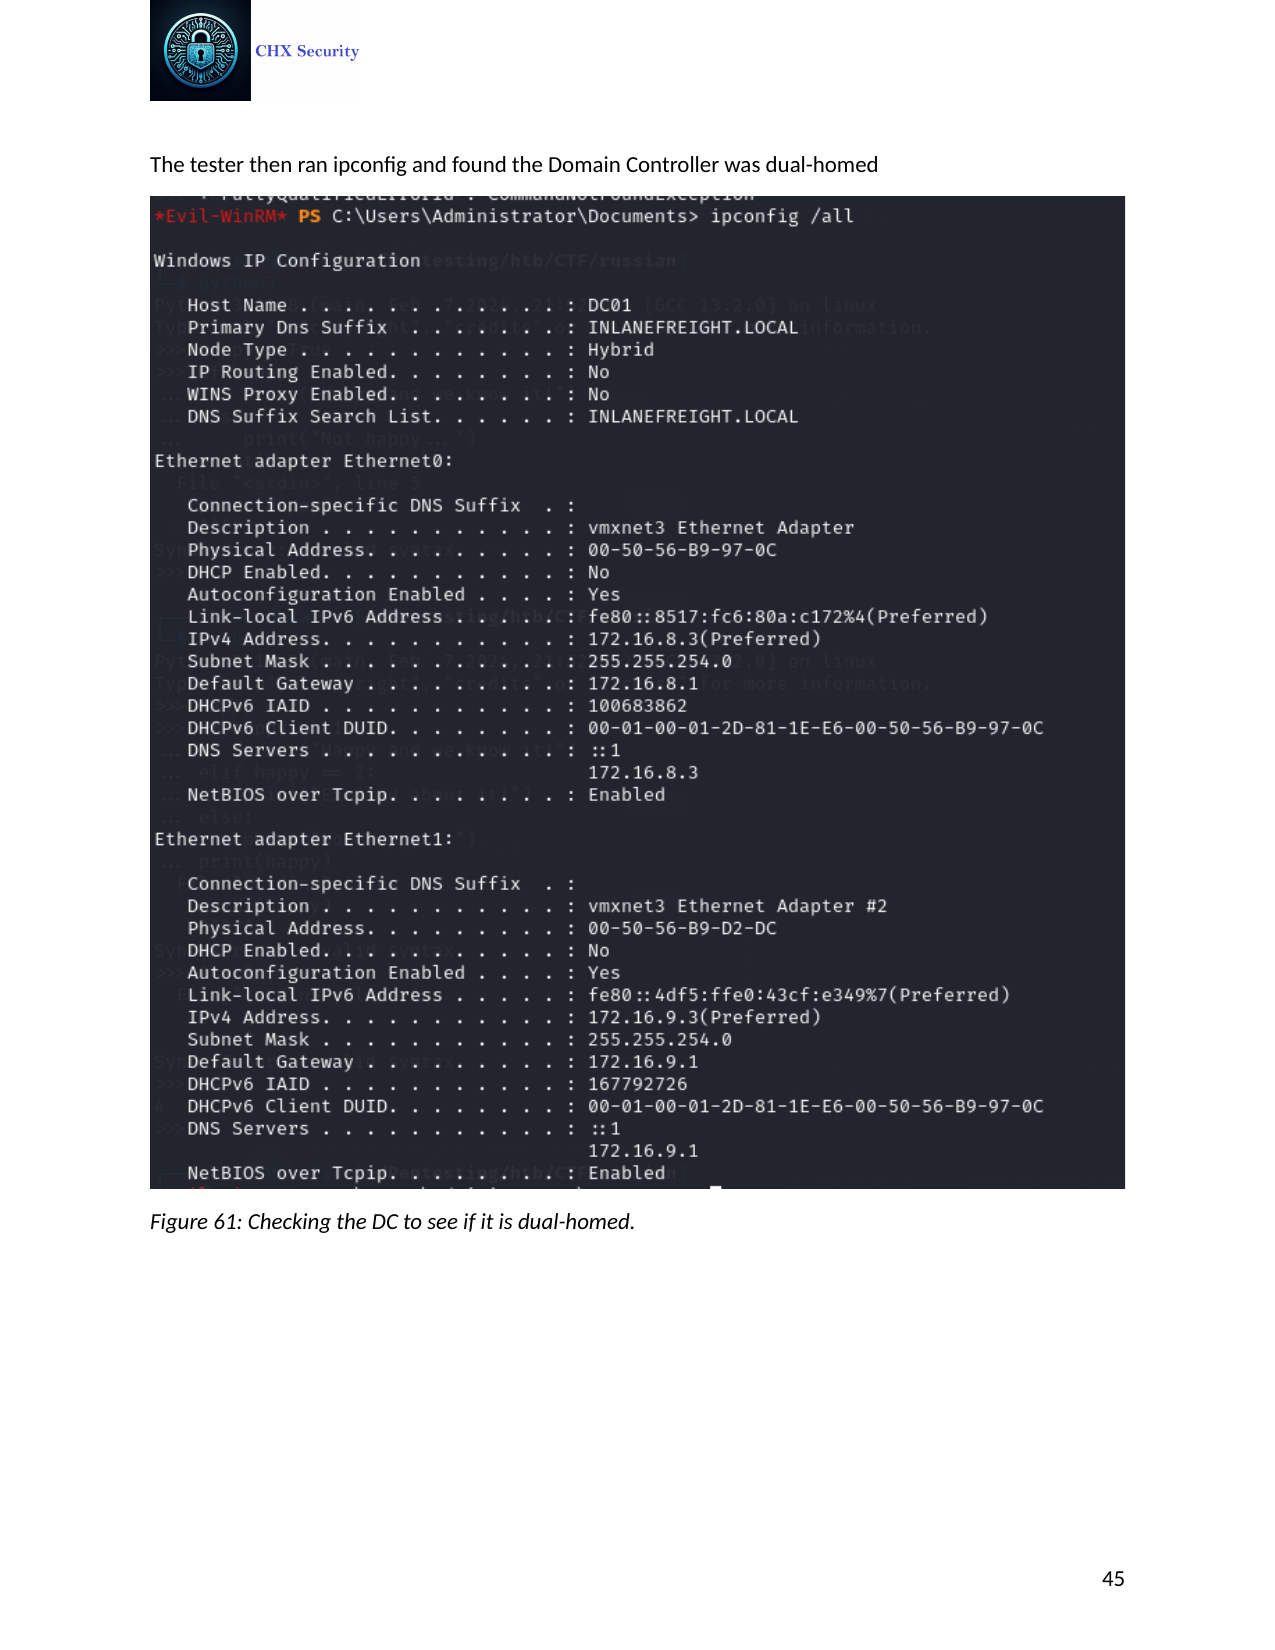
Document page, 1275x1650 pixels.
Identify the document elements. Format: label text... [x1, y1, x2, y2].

picture [150, 196, 1125, 1189]
text Figure 61: Checking the DC to see if it is dual-homed. [150, 1207, 1125, 1235]
text The tester then ran ipconfig and found the Domain Controller was dual-homed [150, 150, 1125, 178]
picture [150, 0, 361, 101]
